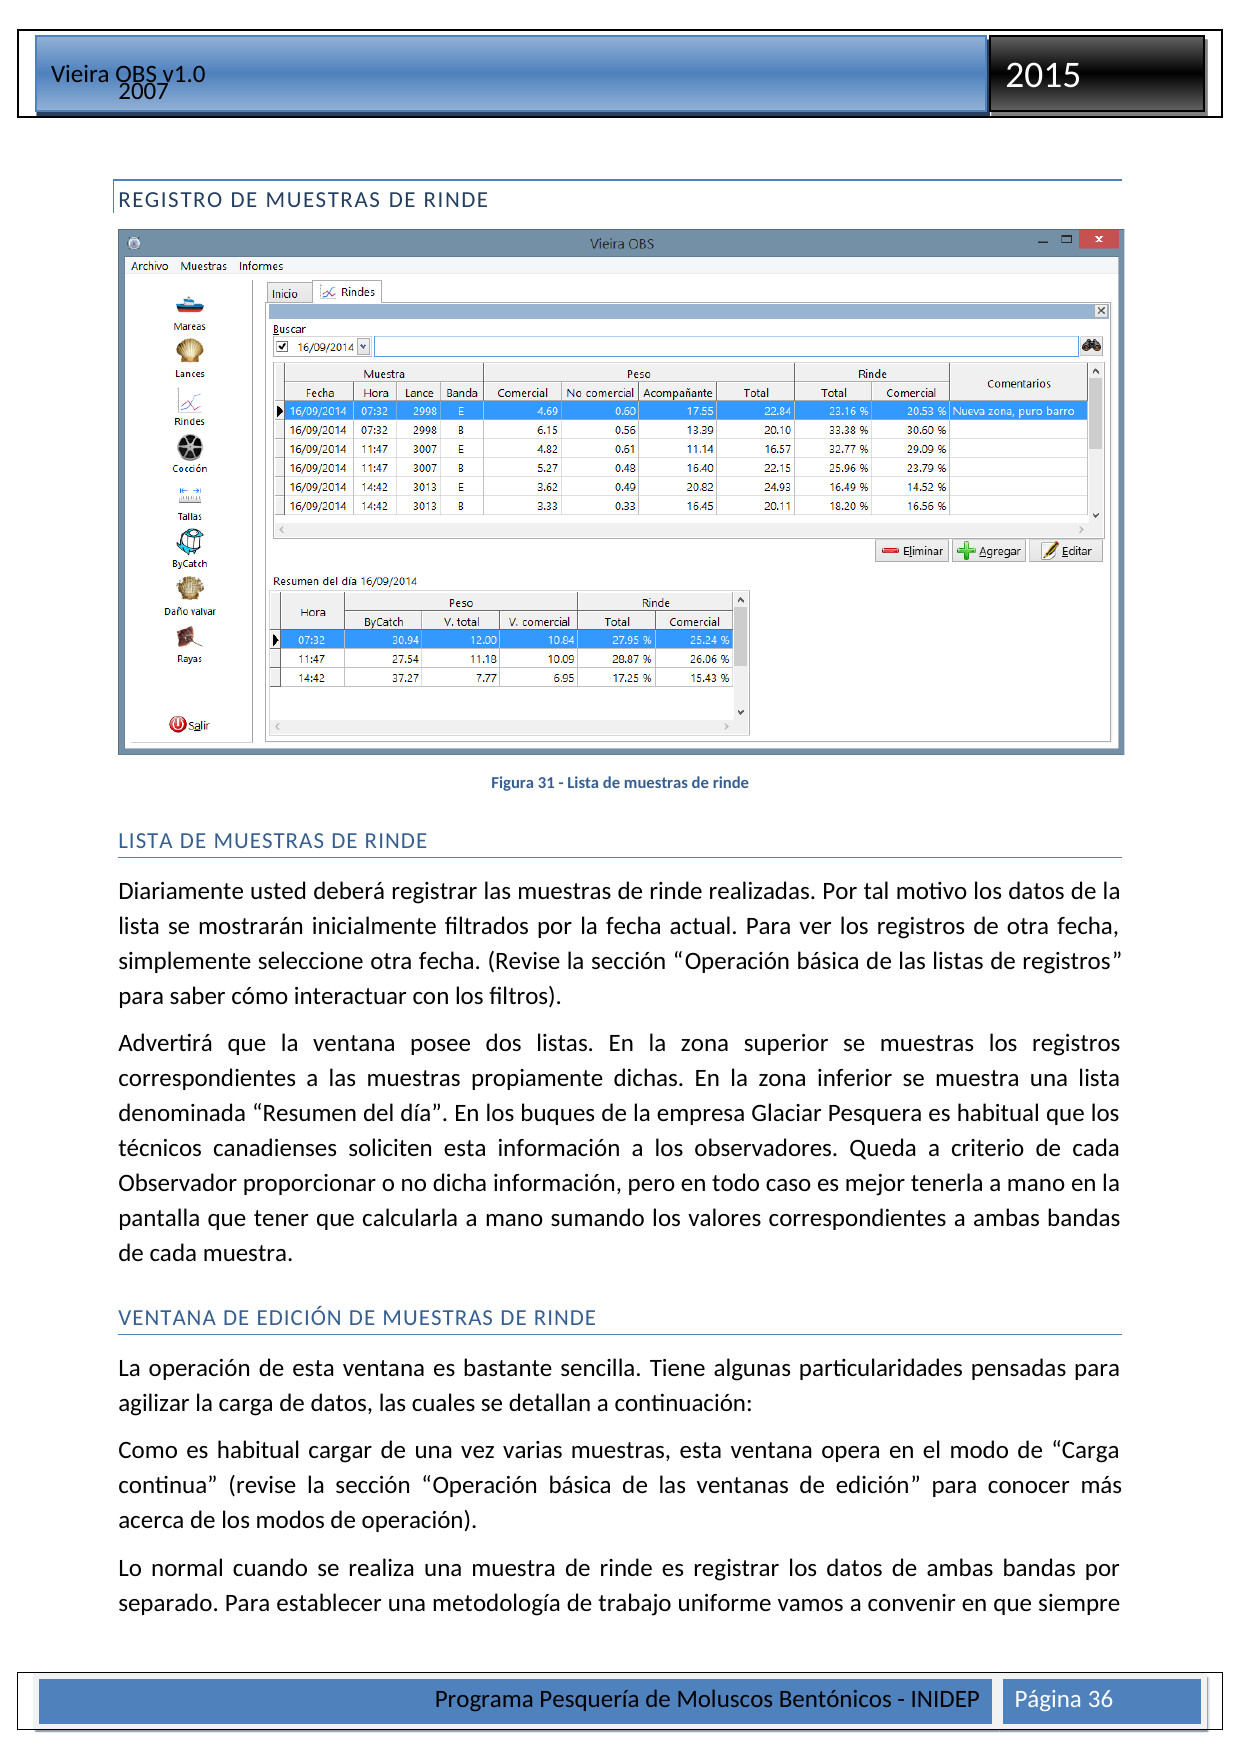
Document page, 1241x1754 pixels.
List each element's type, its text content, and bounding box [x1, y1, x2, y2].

picture [118, 229, 1125, 755]
subtitle Ventana de edición de muestras de rinde [118, 1303, 1122, 1334]
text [118, 1552, 1122, 1617]
text Diariamente usted deberá registrar las muestras de rinde realizadas. Por tal motivo los datos de la lista se mostrarán inicialmente filtrados por la fecha actual. Para ver los registros de otra fecha, simplemente seleccione otra fecha. (Revise la sección “Operación básica de las listas de registros” para saber cómo interactuar con los filtros). [118, 875, 1122, 1010]
subtitle Registro de muestras de rinde [114, 181, 1122, 213]
text La operación de esta ventana es bastante sencilla. Tiene algunas particularidades pensadas para agilizar la carga de datos, las cuales se detallan a continuación: [118, 1352, 1122, 1417]
text Advertirá que la ventana posee dos listas. En la zona superior se muestras los registros correspondientes a las muestras propiamente dichas. En la zona inferior se muestra una lista denominada “Resumen del día”. En los buques de la empresa Glaciar Pesquera es habitual que los técnicos canadienses soliciten esta información a los observadores. Queda a criterio de cada Observador proporcionar o no dicha información, pero en todo caso es mejor tenerla a mano en la pantalla que tener que calcularla a mano sumando los valores correspondientes a ambas bandas de cada muestra. [118, 1027, 1122, 1268]
subtitle Lista de muestras de rinde [118, 826, 1122, 857]
text Como es habitual cargar de una vez varias muestras, esta ventana opera en el modo de “Carga continua” (revise la sección “Operación básica de las ventanas de edición” para conocer más acerca de los modos de operación). [118, 1434, 1122, 1535]
